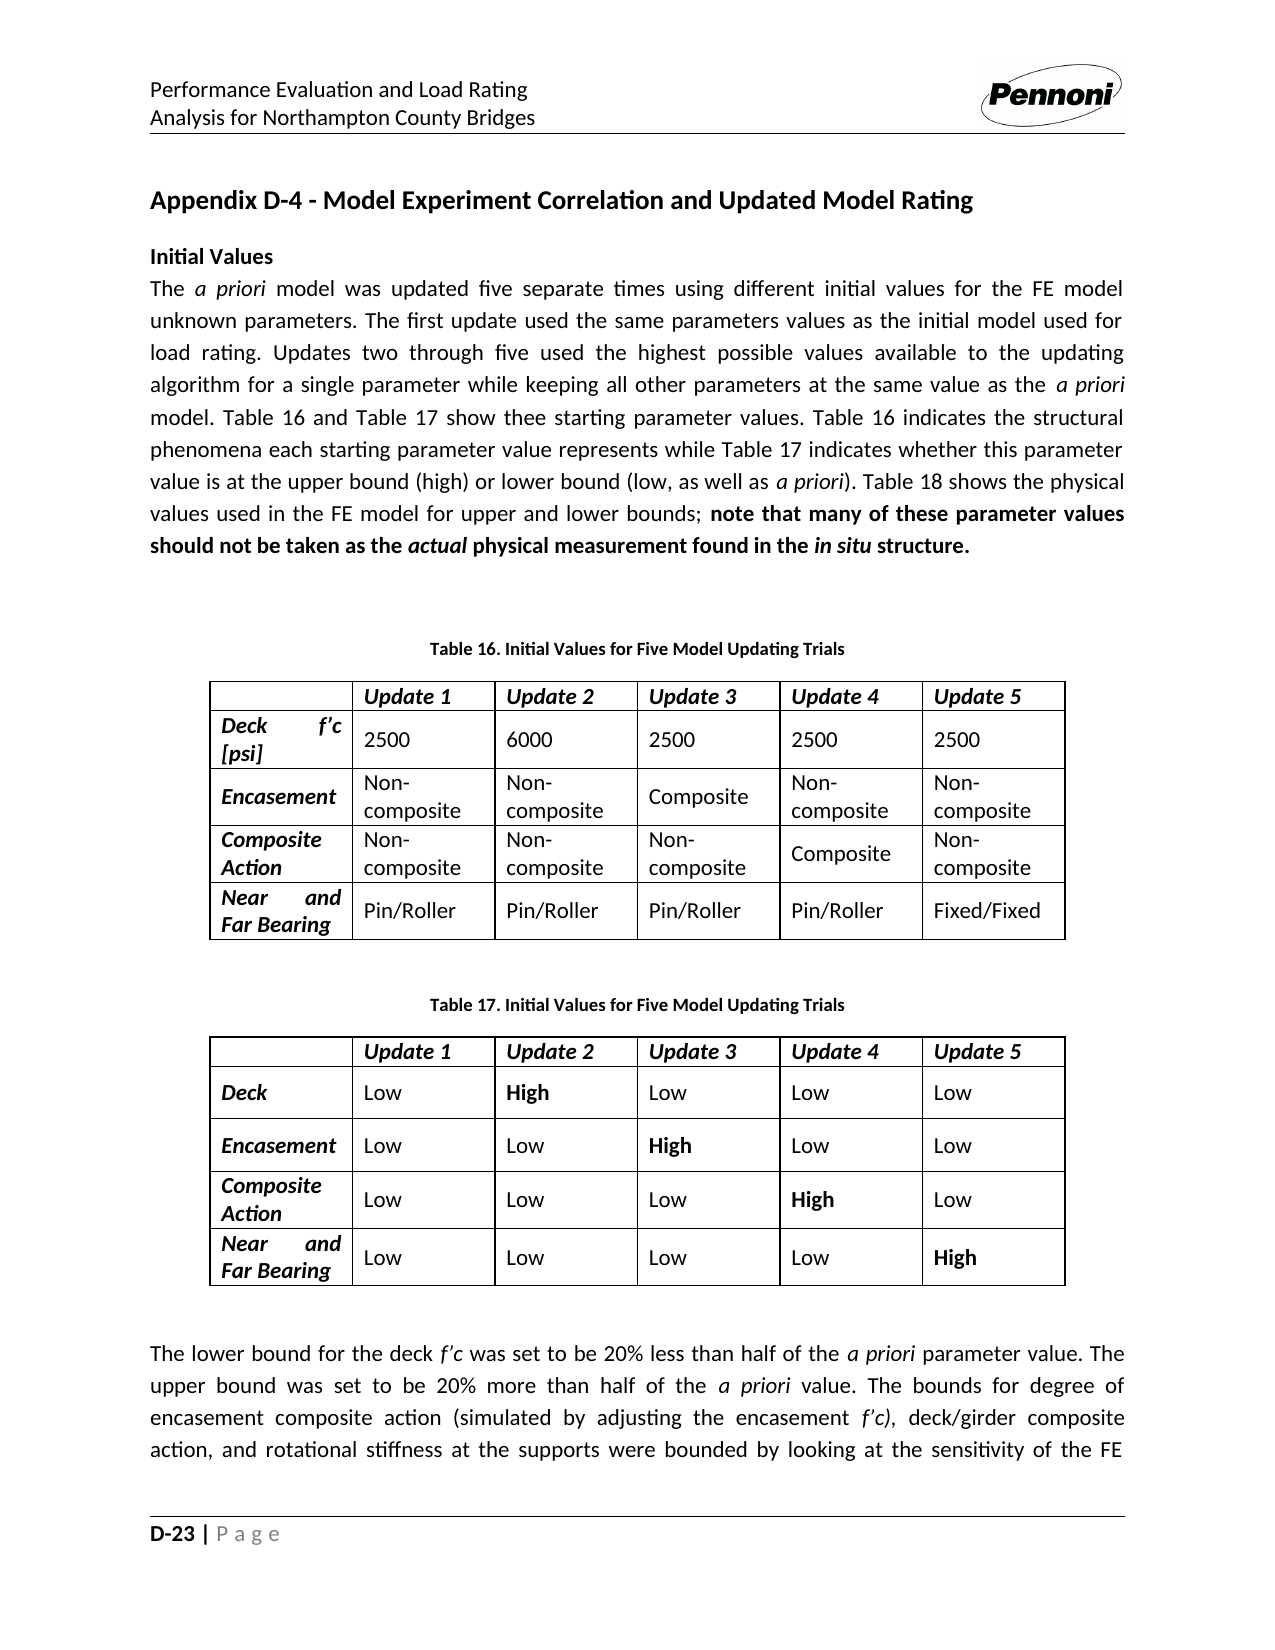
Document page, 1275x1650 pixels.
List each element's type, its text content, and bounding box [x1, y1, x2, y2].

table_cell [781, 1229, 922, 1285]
subtitle Appendix D-4 - Model Experiment Correlation and Updated Model Rating [150, 183, 1125, 216]
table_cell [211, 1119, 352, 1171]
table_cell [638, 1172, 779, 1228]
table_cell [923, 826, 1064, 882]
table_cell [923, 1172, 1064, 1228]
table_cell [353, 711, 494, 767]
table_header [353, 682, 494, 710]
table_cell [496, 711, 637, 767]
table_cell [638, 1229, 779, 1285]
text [150, 1339, 1125, 1463]
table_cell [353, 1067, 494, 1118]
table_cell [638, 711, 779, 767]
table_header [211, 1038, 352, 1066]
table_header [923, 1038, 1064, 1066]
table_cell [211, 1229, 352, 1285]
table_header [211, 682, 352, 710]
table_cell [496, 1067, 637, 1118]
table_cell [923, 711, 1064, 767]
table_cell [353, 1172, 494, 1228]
text Table 16. Initial Values for Five Model Updating Trials [150, 637, 1125, 660]
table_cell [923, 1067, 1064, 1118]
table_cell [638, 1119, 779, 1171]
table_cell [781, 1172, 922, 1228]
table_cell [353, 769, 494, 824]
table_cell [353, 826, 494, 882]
text The a priori model was updated five separate times using different initial values for the FE model unknown parameters. The first update used the same parameters values as the initial model used for load rating. Updates two through five used the highest possible values available to the updating algorithm for a single parameter while keeping all other parameters at the same value as the a priori model. Table 16 and Table 17 show thee starting parameter values. Table 16 indicates the structural phenomena each starting parameter value represents while Table 17 indicates whether this parameter value is at the upper bound (high) or lower bound (low, as well as a priori). Table 18 shows the physical values used in the FE model for upper and lower bounds; note that many of these parameter values should not be taken as the actual physical measurement found in the in situ structure. [150, 274, 1125, 559]
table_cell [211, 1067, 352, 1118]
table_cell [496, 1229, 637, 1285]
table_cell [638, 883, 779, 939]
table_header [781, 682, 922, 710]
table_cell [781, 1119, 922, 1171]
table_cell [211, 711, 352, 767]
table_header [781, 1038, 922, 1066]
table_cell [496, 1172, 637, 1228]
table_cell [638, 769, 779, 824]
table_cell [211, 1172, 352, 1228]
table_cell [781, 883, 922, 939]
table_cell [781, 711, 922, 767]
subtitle Initial Values [150, 242, 1125, 270]
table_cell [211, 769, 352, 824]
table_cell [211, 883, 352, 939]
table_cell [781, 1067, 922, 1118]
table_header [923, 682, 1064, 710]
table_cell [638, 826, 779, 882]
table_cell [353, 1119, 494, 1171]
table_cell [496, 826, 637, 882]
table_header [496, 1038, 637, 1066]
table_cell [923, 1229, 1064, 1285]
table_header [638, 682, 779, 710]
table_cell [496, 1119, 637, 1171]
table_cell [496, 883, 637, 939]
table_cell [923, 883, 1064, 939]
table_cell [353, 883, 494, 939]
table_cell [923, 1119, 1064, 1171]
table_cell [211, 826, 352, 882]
picture [976, 61, 1125, 132]
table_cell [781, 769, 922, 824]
text Table 17. Initial Values for Five Model Updating Trials [150, 993, 1125, 1016]
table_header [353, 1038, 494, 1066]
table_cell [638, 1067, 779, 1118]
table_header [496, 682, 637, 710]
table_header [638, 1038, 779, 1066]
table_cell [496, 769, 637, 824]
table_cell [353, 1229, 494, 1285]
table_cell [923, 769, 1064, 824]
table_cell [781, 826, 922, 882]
